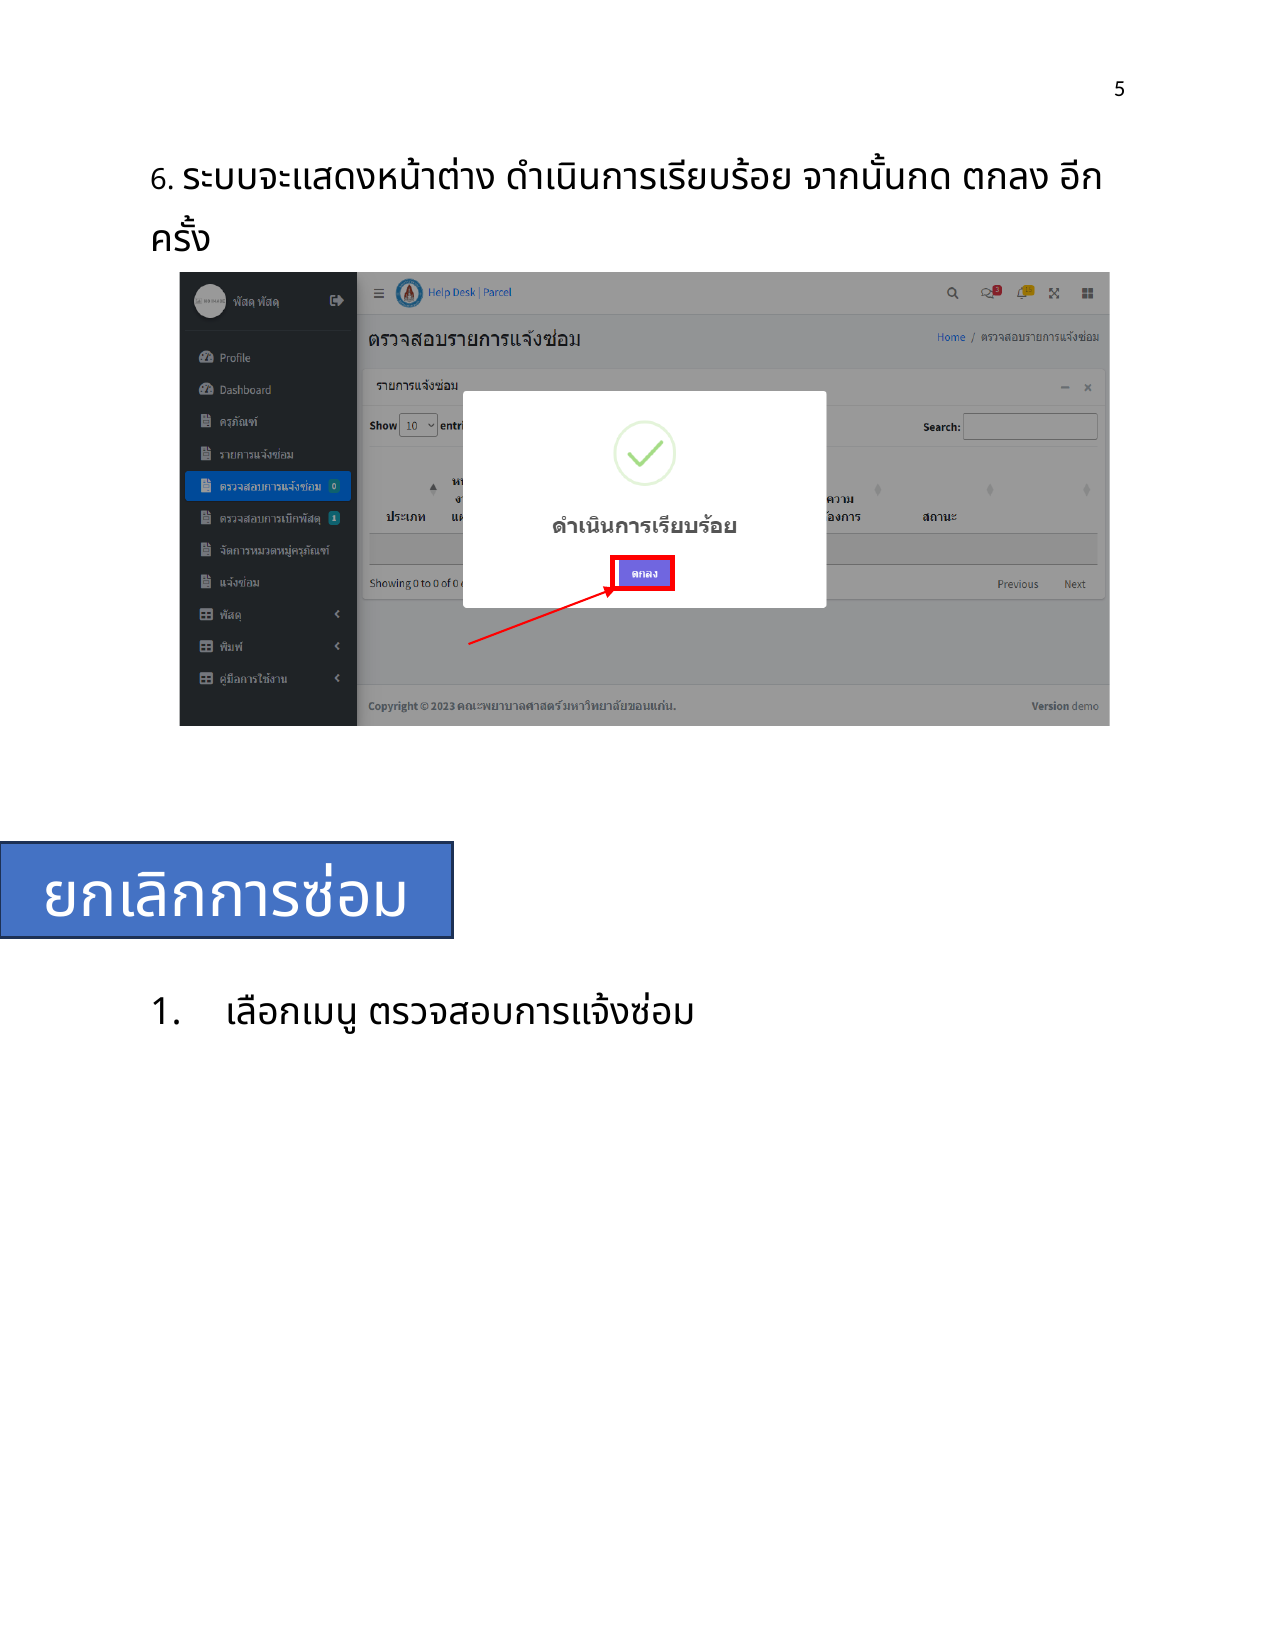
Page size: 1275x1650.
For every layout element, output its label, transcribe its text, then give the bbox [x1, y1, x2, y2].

list เลือกเมนู ตรวจสอบการแจ้งซ่อม [150, 985, 1125, 1042]
text 6. ระบบจะแสดงหน้าต่าง ดำเนินการเรียบร้อย จากนั้นกด ตกลง อีกครั้ง [150, 150, 1125, 268]
picture [179, 272, 1110, 726]
